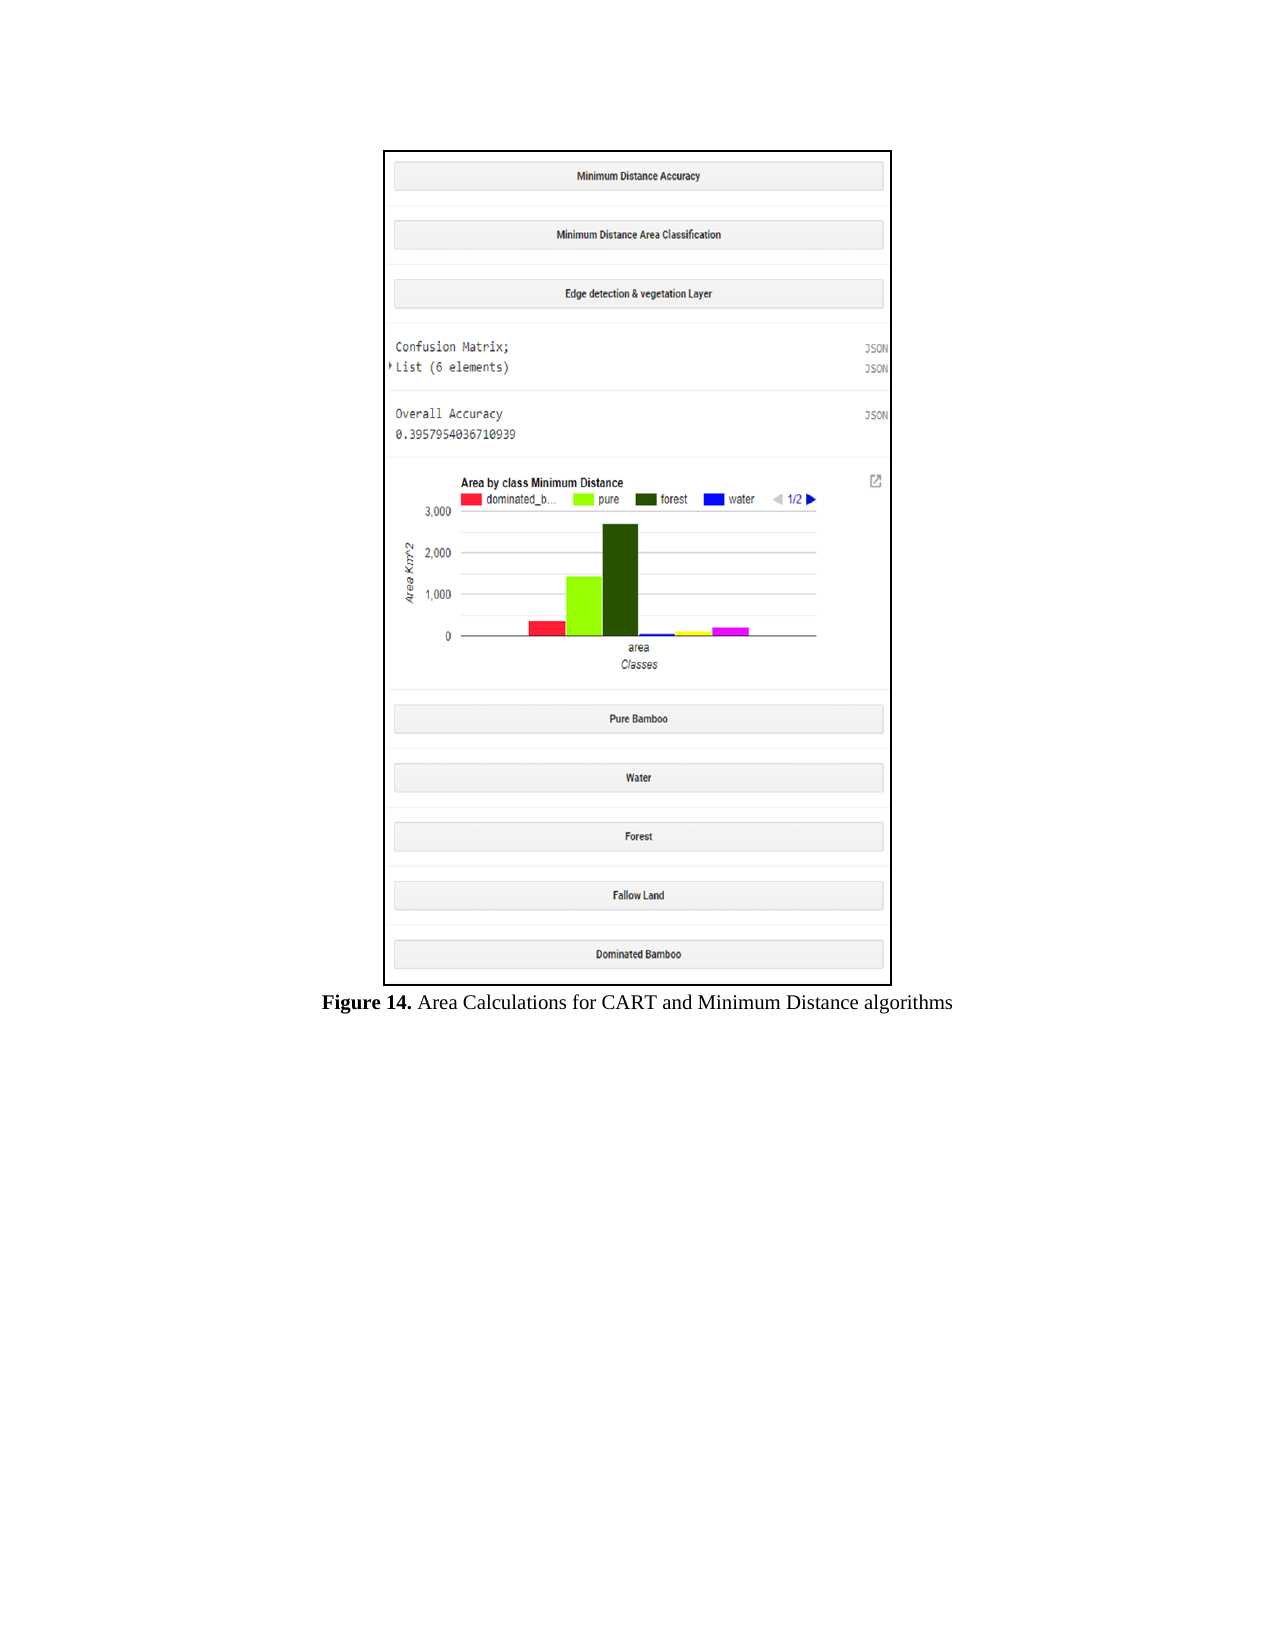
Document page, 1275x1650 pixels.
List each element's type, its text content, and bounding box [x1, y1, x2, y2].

text Figure 14. Area Calculations for CART and Minimum Distance algorithms [150, 990, 1125, 1014]
picture [385, 152, 890, 984]
